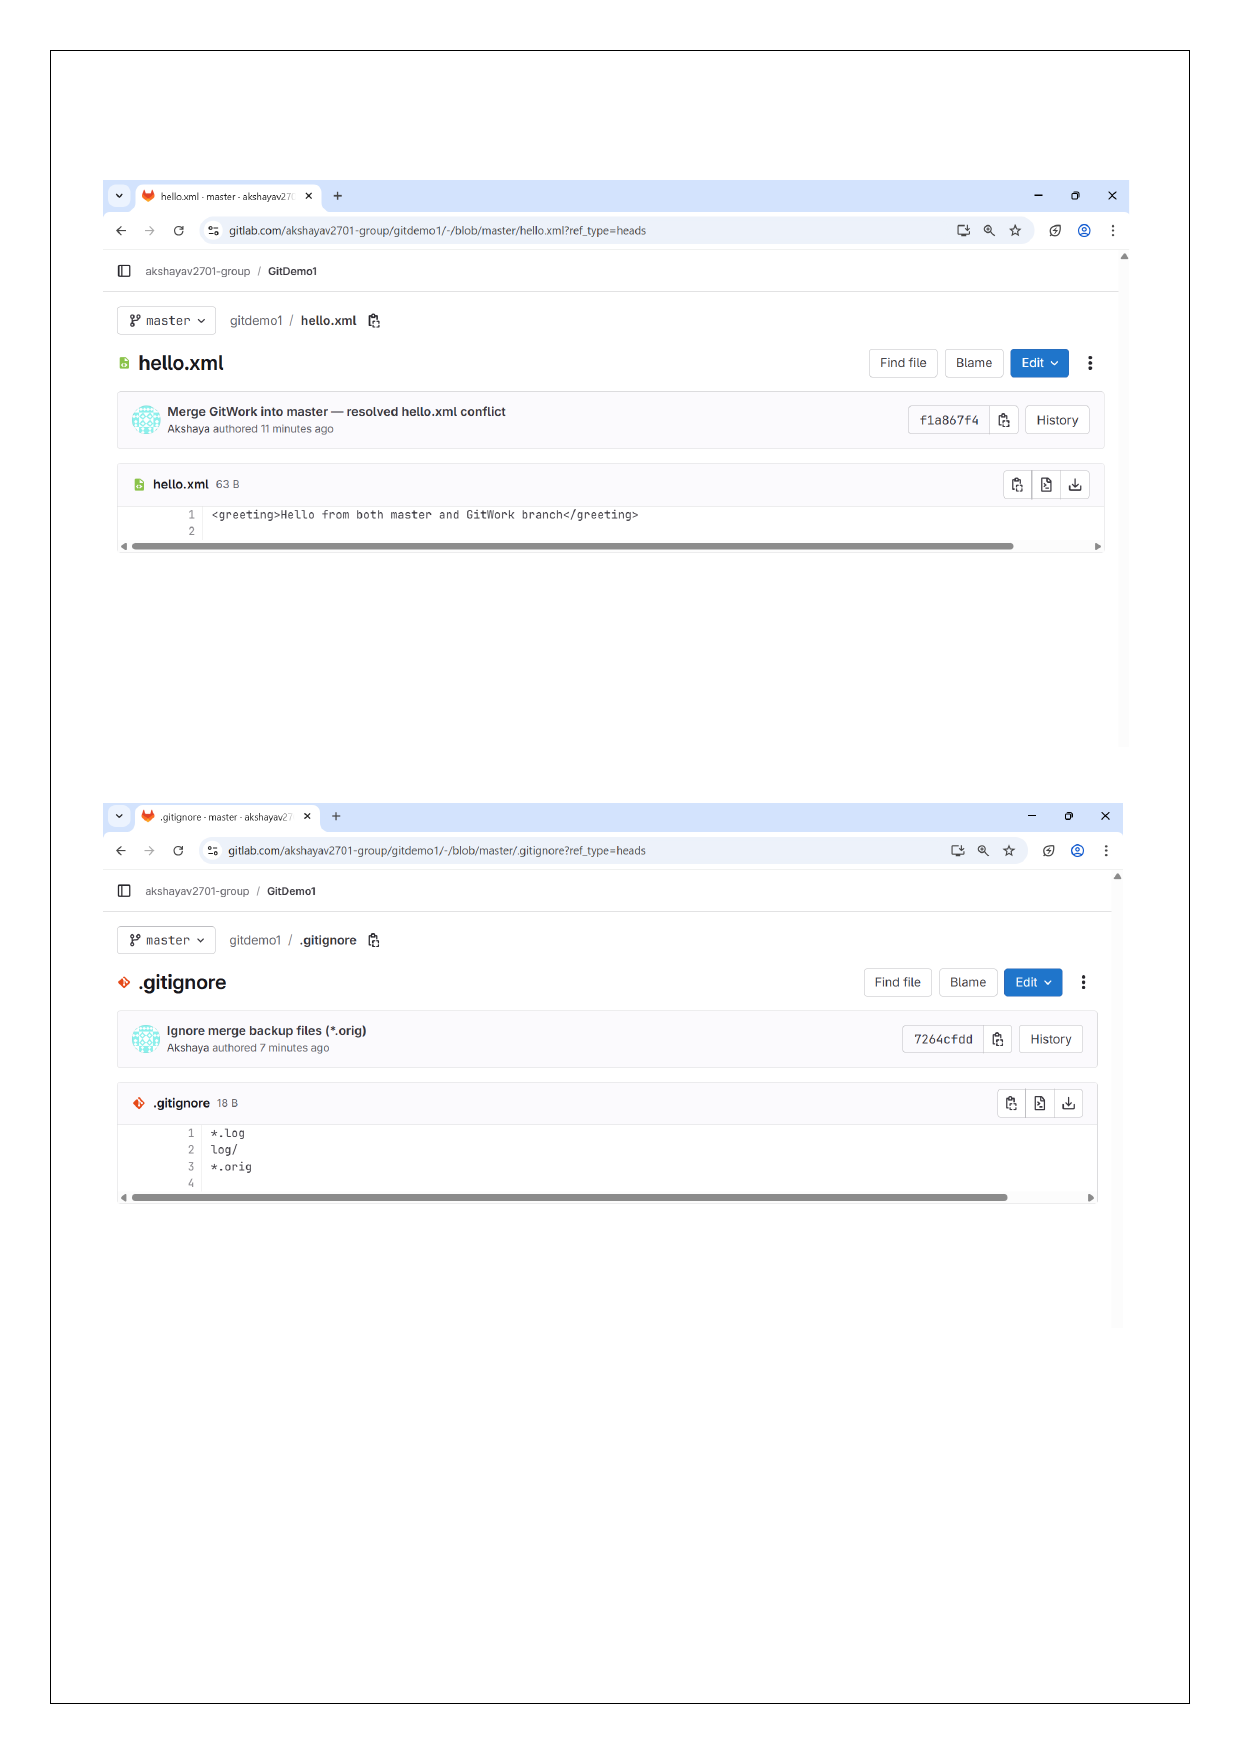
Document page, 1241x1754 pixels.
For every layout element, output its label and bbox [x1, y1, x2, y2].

picture [103, 803, 1123, 1328]
picture [103, 180, 1130, 747]
